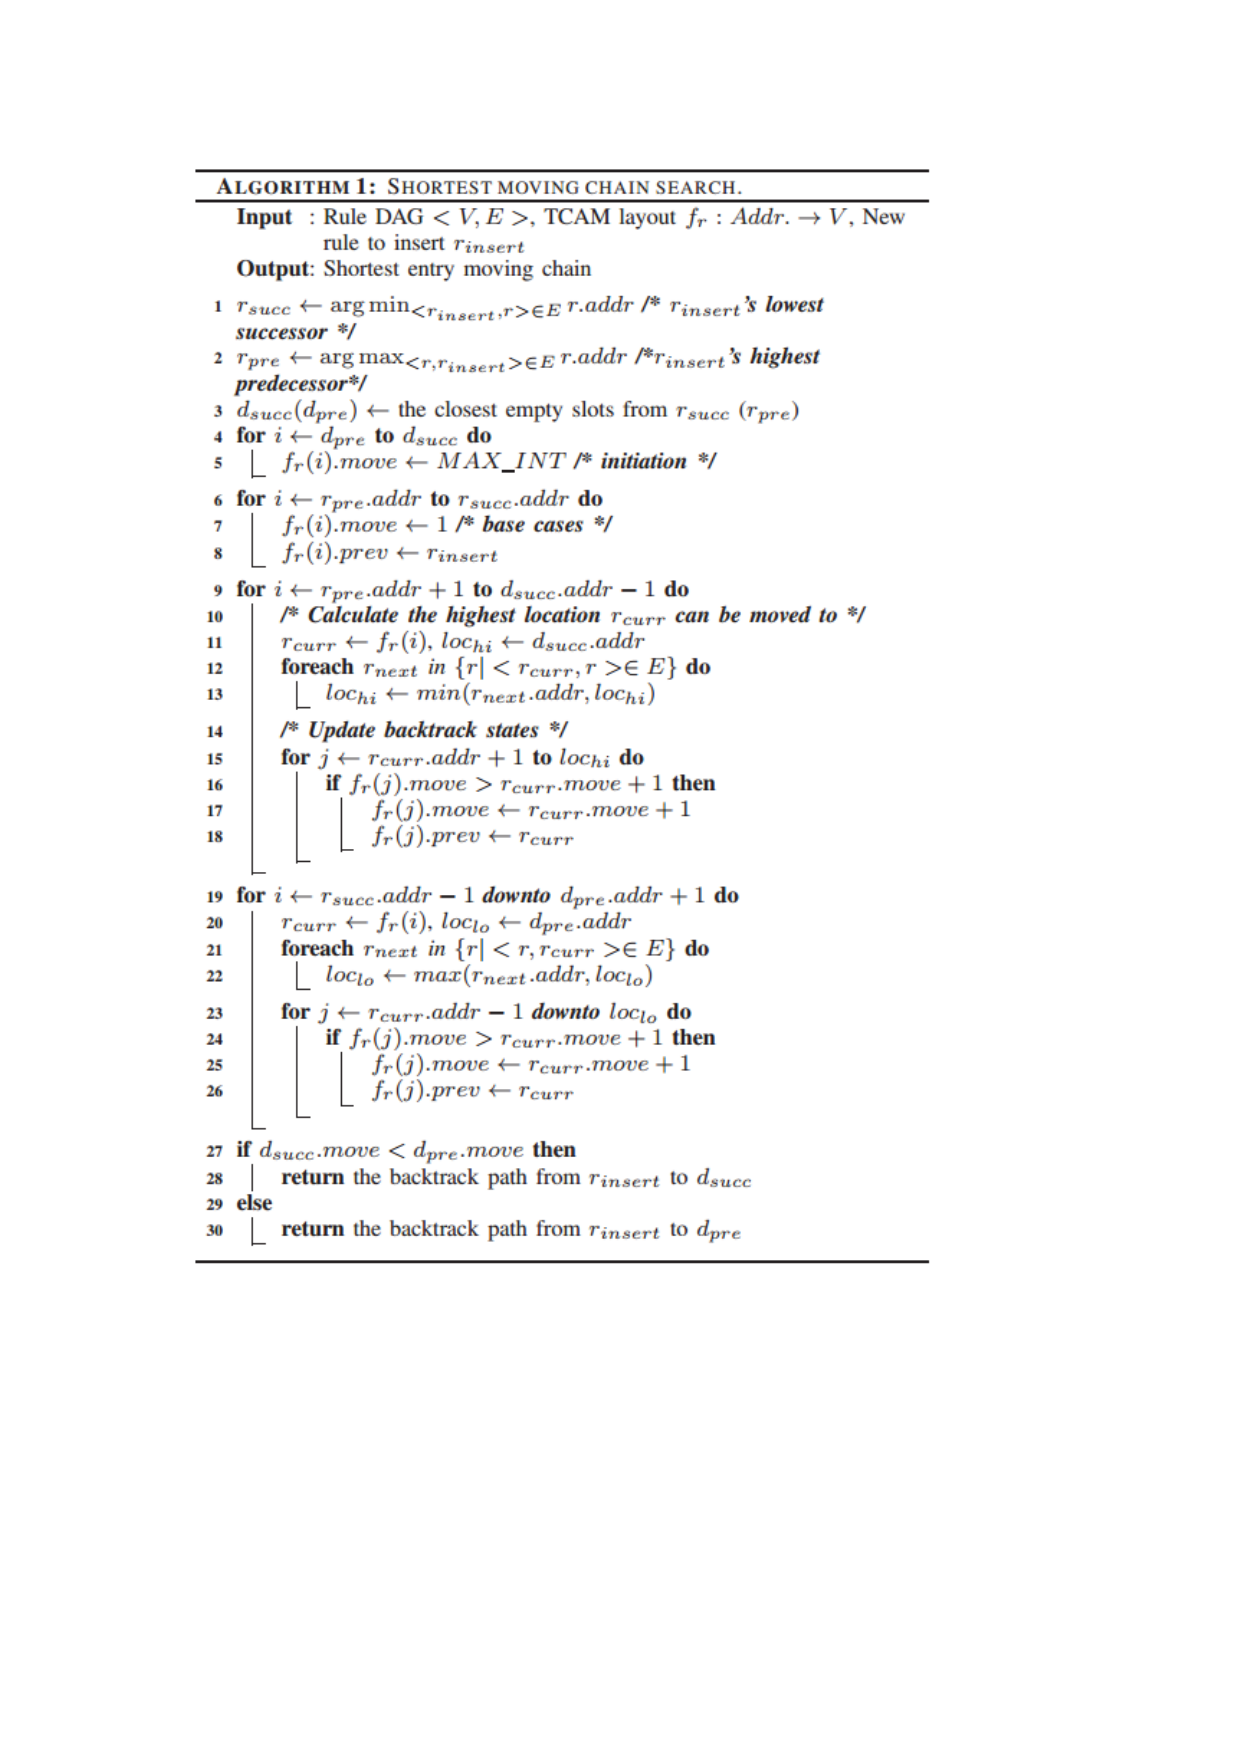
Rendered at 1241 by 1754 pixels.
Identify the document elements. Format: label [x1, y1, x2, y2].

picture [187, 162, 993, 1272]
